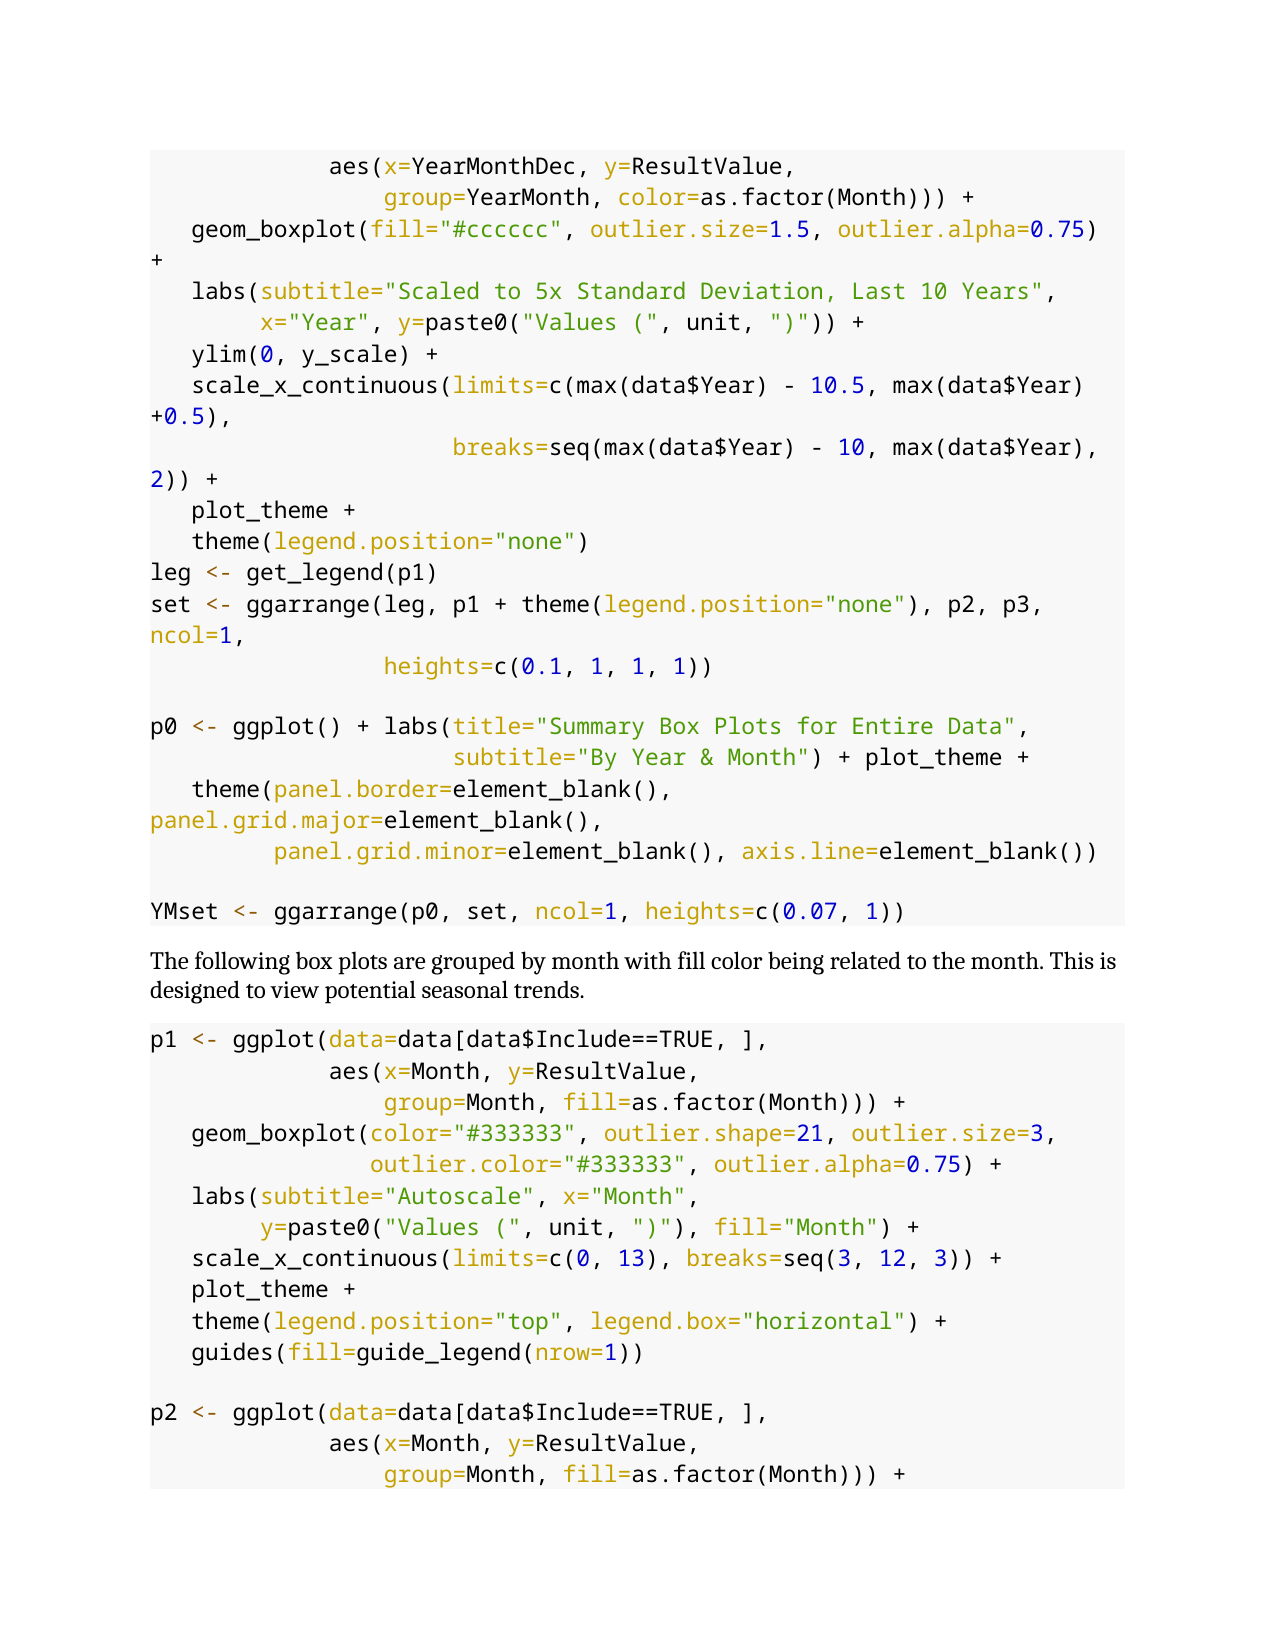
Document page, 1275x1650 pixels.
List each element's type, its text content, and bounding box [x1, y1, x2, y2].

text The following box plots are grouped by month with fill color being related to the month. This is designed to view potential seasonal trends. [150, 947, 1125, 1004]
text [150, 150, 1125, 926]
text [150, 1023, 1125, 1489]
